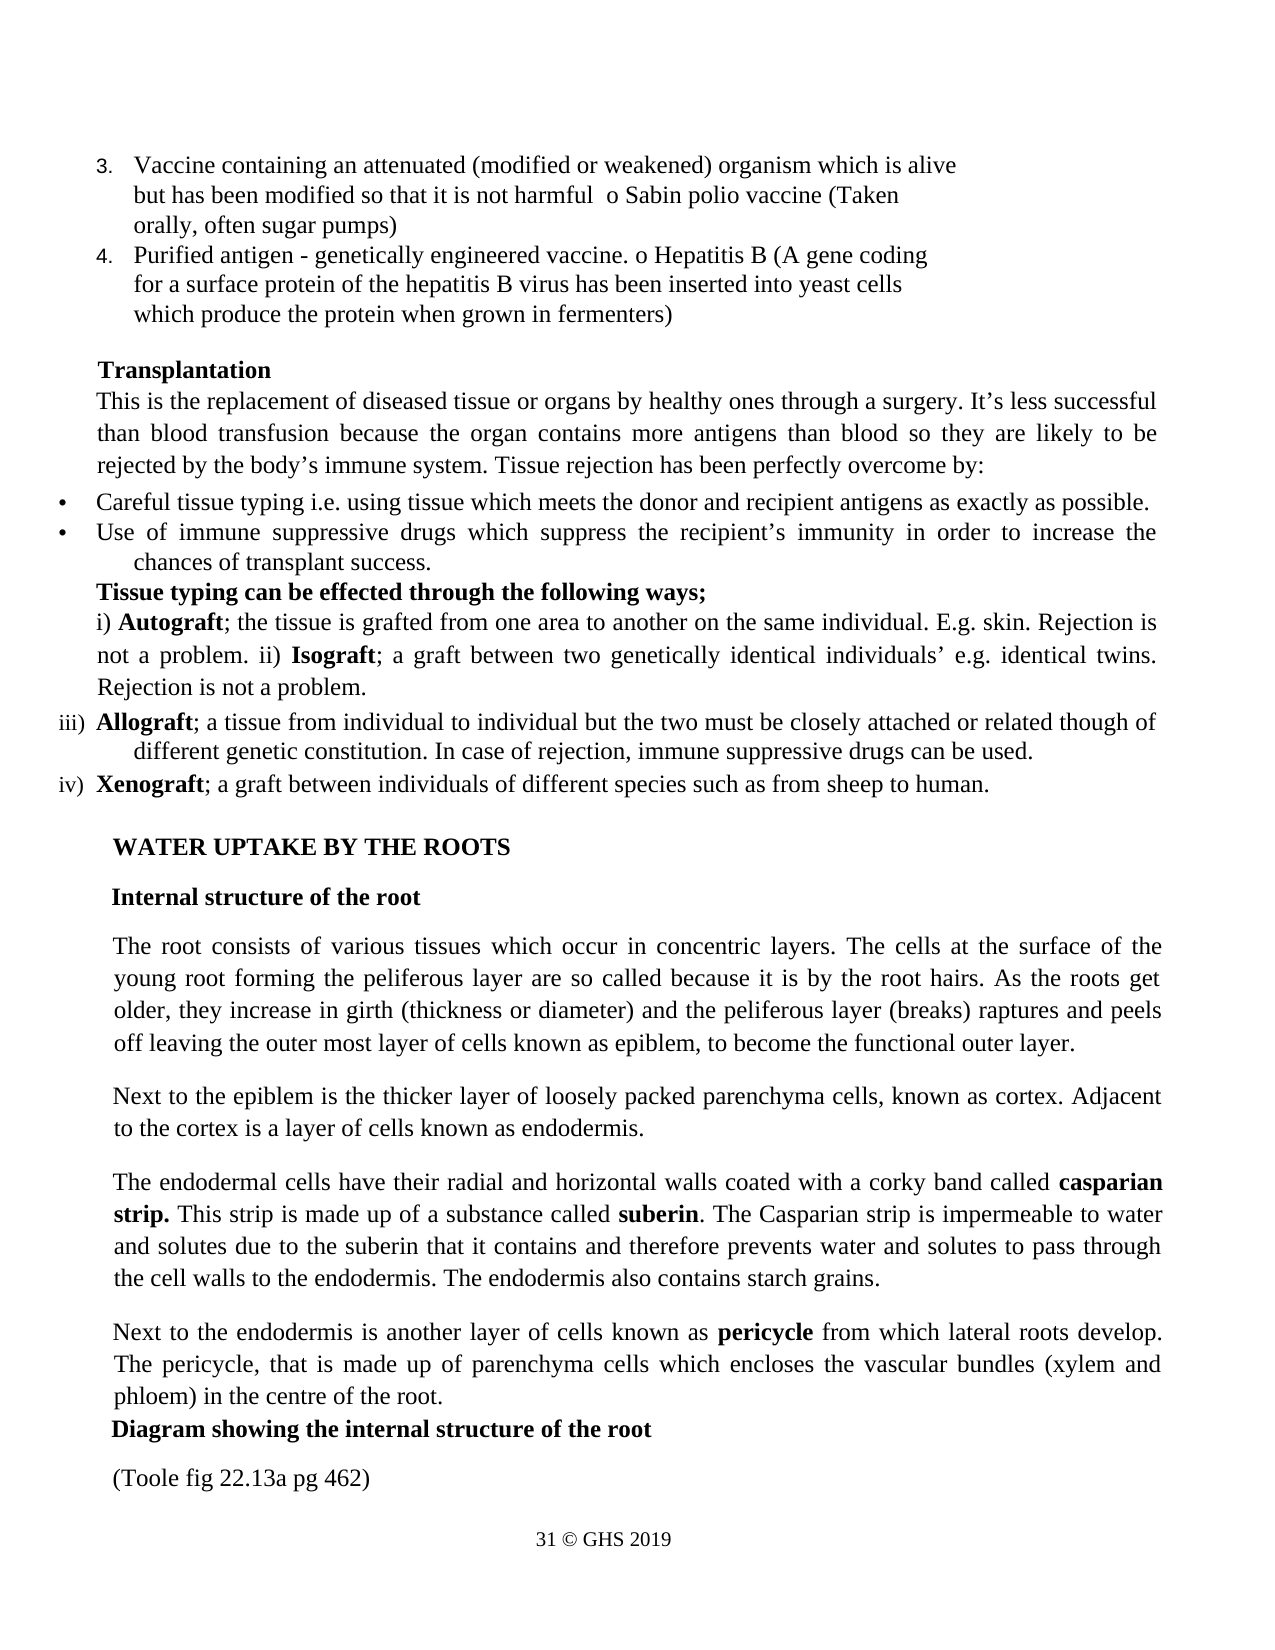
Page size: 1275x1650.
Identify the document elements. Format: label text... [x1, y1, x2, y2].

list Use of immune suppressive drugs which suppress the recipient’s immunity in order to increase the chances of transplant success. [58, 517, 1158, 576]
text Tissue typing can be effected through the following ways; [96, 577, 1133, 606]
subtitle WATER UPTAKE BY THE ROOTS [112, 832, 1163, 861]
text The root consists of various tissues which occur in concentric layers. The cells at the surface of the young root forming the peliferous layer are so called because it is by the root hairs. As the roots get older, they increase in girth (thickness or diameter) and the peliferous layer (breaks) raptures and peels off leaving the outer most layer of cells known as epiblem, to become the functional outer layer. [112, 931, 1163, 1056]
text (Toole fig 22.13a pg 462) [112, 1463, 1163, 1492]
subtitle Diagram showing the internal structure of the root [111, 1414, 1163, 1443]
subtitle Transplantation [97, 355, 1156, 384]
text This is the replacement of diseased tissue or organs by healthy ones through a surgery. It’s less successful than blood transfusion because the organ contains more antigens than blood so they are likely to be rejected by the body’s immune system. Tissue rejection has been perfectly overcome by: [96, 386, 1158, 479]
subtitle Internal structure of the root [111, 882, 1163, 911]
text The endodermal cells have their radial and horizontal walls coated with a corky band called casparian strip. This strip is made up of a substance called suberin. The Casparian strip is impermeable to water and solutes due to the suberin that it contains and therefore prevents water and solutes to pass through the cell walls to the endodermis. The endodermis also contains starch grains. [112, 1167, 1163, 1292]
text i) Autograft; the tissue is grafted from one area to another on the same individual. E.g. skin. Rejection is not a problem. ii) Isograft; a graft between two genetically identical individuals’ e.g. identical twins. Rejection is not a problem. [96, 607, 1158, 701]
list Allograft; a tissue from individual to individual but the two must be closely attached or related though of different genetic constitution. In case of rejection, immune suppressive drugs can be used. [58, 707, 1158, 765]
list Vaccine containing an attenuated (modified or weakened) organism which is alive but has been modified so that it is not harmful o Sabin polio vaccine (Taken orally, often sugar pumps) [96, 151, 963, 238]
list Careful tissue typing i.e. using tissue which meets the donor and recipient antigens as exactly as possible. [58, 487, 1158, 516]
text Next to the epiblem is the thicker layer of loosely packed parenchyma cells, known as cortex. Adjacent to the cortex is a layer of cells known as endodermis. [112, 1081, 1163, 1142]
list Purified antigen - genetically engineered vaccine. o Hepatitis B (A gene coding for a surface protein of the hepatitis B virus has been inserted into yeast cells which produce the protein when grown in fermenters) [96, 240, 963, 328]
text Next to the endodermis is another layer of cells known as pericycle from which lateral roots develop. The pericycle, that is made up of parenchyma cells which encloses the vascular bundles (xylem and phloem) in the centre of the root. [112, 1317, 1163, 1410]
list Xenograft; a graft between individuals of different species such as from sheep to human. [58, 769, 1158, 798]
